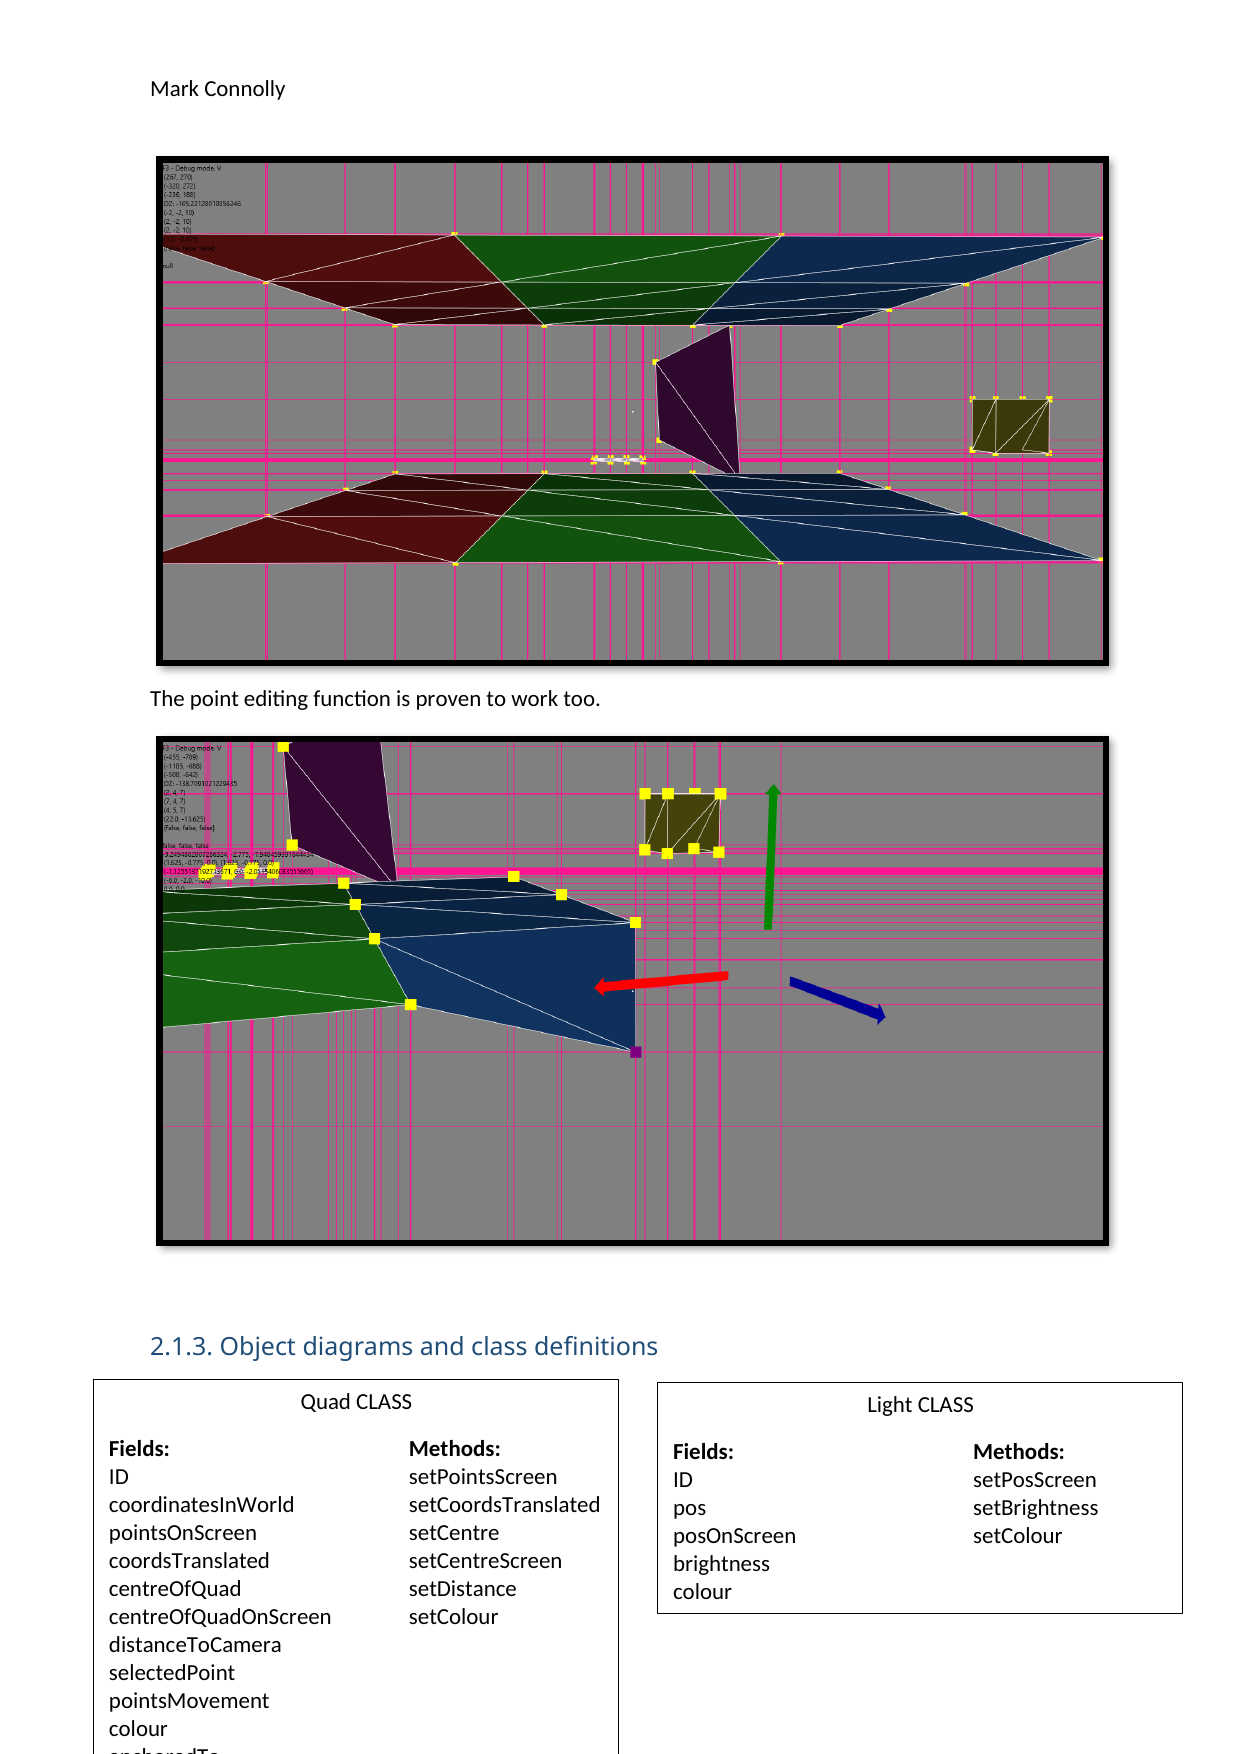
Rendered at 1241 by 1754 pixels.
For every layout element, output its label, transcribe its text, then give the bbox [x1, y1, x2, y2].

picture [163, 742, 1103, 1240]
picture [163, 163, 1103, 660]
